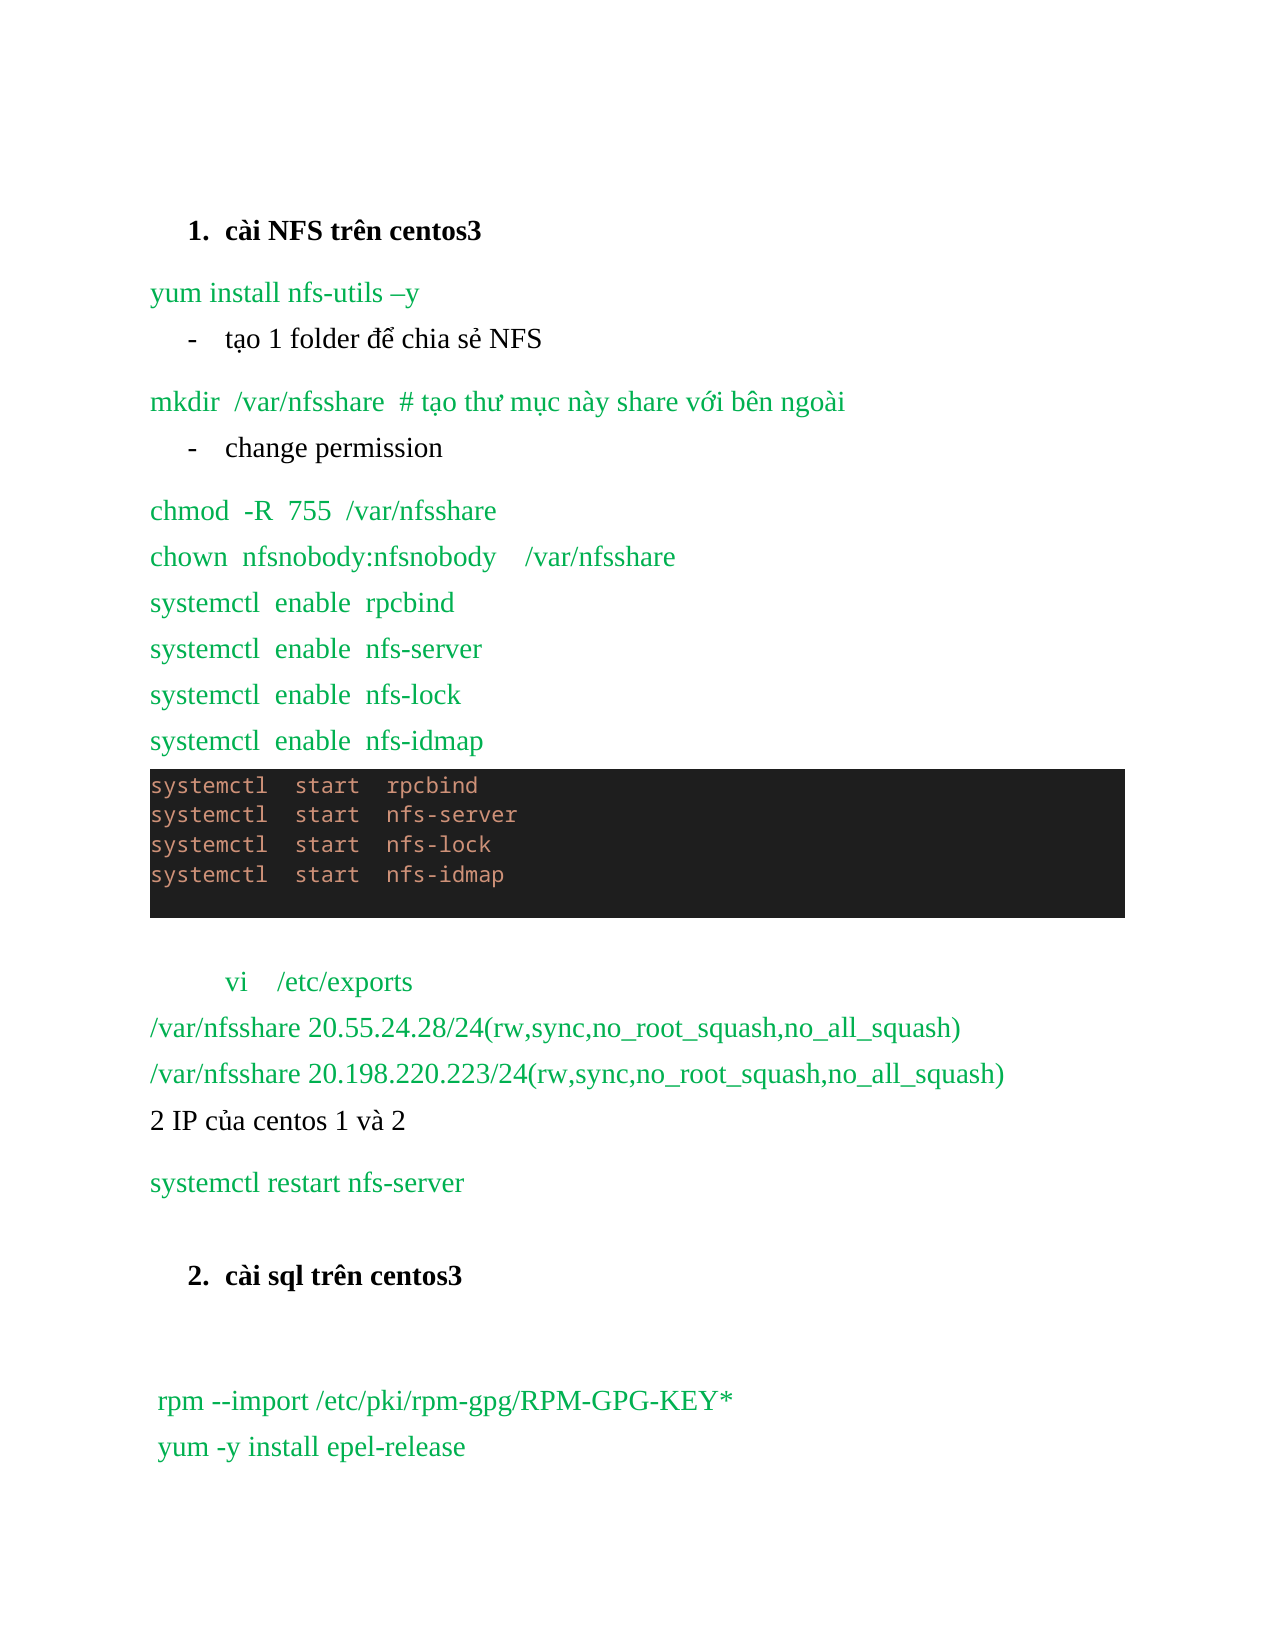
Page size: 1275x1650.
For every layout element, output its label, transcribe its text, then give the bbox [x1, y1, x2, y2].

text rpm --import /etc/pki/rpm-gpg/RPM-GPG-KEY* [150, 1383, 1125, 1417]
text chown nfsnobody:nfsnobody /var/nfsshare [150, 539, 1125, 573]
text systemctl start nfs-idmap [150, 859, 1125, 889]
list cài sql trên centos3 [187, 1258, 1125, 1291]
text systemctl enable nfs-lock [150, 677, 1125, 711]
text systemctl restart nfs-server [150, 1166, 1125, 1199]
text yum -y install epel-release [150, 1429, 1125, 1463]
text 2 IP của centos 1 và 2 [150, 1103, 1125, 1136]
text chmod -R 755 /var/nfsshare [150, 493, 1125, 527]
text vi /etc/exports [225, 964, 1125, 998]
text /var/nfsshare 20.198.220.223/24(rw,sync,no_root_squash,no_all_squash) [150, 1057, 1125, 1090]
text systemctl enable nfs-idmap [150, 723, 1125, 757]
text systemctl enable nfs-server [150, 631, 1125, 665]
text /var/nfsshare 20.55.24.28/24(rw,sync,no_root_squash,no_all_squash) [150, 1011, 1125, 1044]
list tạo 1 folder để chia sẻ NFS [187, 322, 1125, 355]
text systemctl enable rpcbind [150, 585, 1125, 619]
text systemctl start nfs-lock [150, 829, 1125, 859]
text systemctl start nfs-server [150, 799, 1125, 829]
text mkdir /var/nfsshare # tạo thư mục này share với bên ngoài [150, 384, 1125, 418]
list cài NFS trên centos3 [187, 213, 1125, 246]
text yum install nfs-utils –y [150, 276, 1125, 309]
list change permission [187, 431, 1125, 464]
text systemctl start rpcbind [150, 769, 1125, 799]
